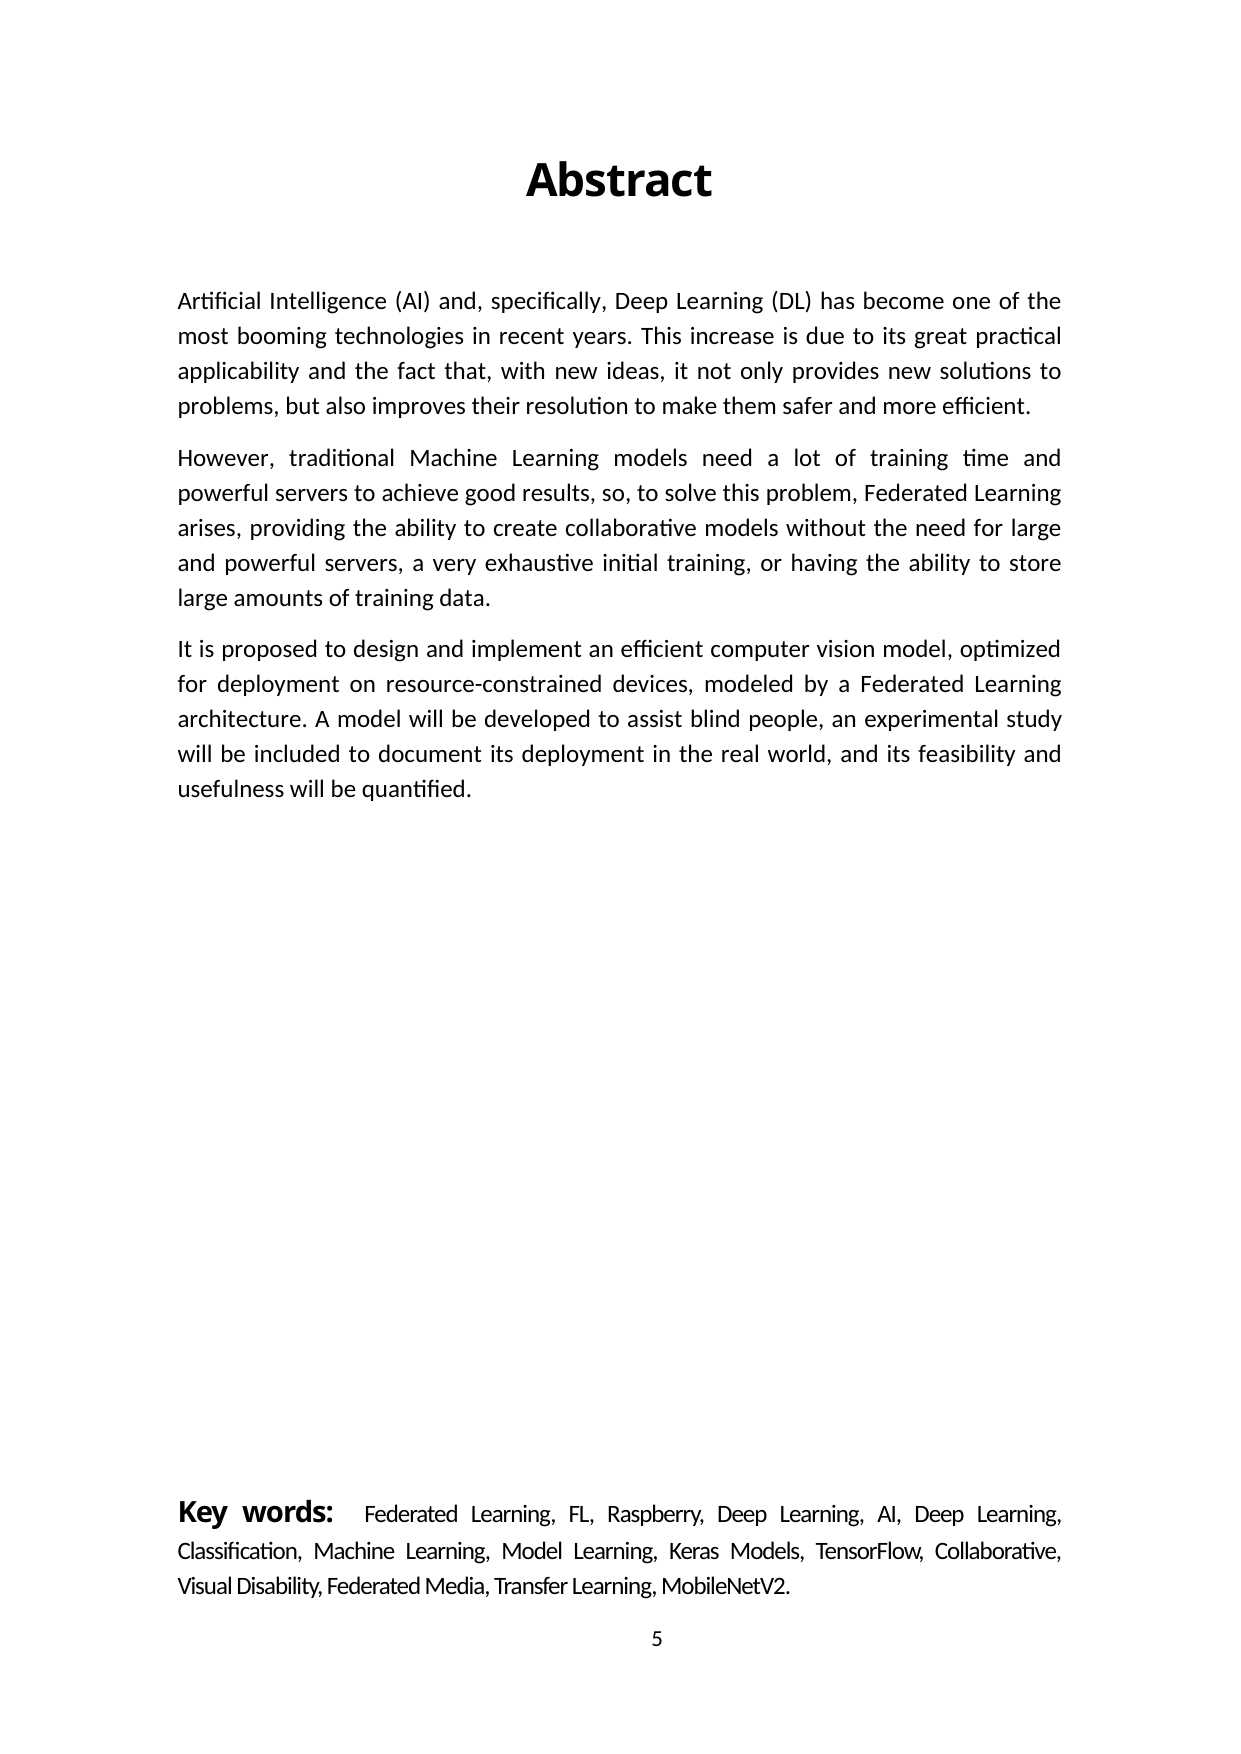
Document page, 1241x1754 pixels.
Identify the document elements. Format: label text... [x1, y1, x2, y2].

title Abstract [177, 148, 1063, 210]
text However, traditional Machine Learning models need a lot of training time and powerful servers to achieve good results, so, to solve this problem, Federated Learning arises, providing the ability to create collaborative models without the need for large and powerful servers, a very exhaustive initial training, or having the ability to store large amounts of training data. [177, 442, 1063, 612]
text Artificial Intelligence (AI) and, specifically, Deep Learning (DL) has become one of the most booming technologies in recent years. This increase is due to its great practical applicability and the fact that, with new ideas, it not only provides new solutions to problems, but also improves their resolution to make them safer and more efficient. [177, 285, 1063, 421]
text It is proposed to design and implement an efficient computer vision model, optimized for deployment on resource-constrained devices, modeled by a Federated Learning architecture. A model will be developed to assist blind people, an experimental study will be included to document its deployment in the real world, and its feasibility and usefulness will be quantified. [177, 634, 1063, 804]
title Key words: Federated Learning, FL, Raspberry, Deep Learning, AI, Deep Learning, Classification, Machine Learning, Model Learning, Keras Models, TensorFlow, Collaborative, Visual Disability, Federated Media, Transfer Learning, MobileNetV2. [177, 1491, 1063, 1601]
